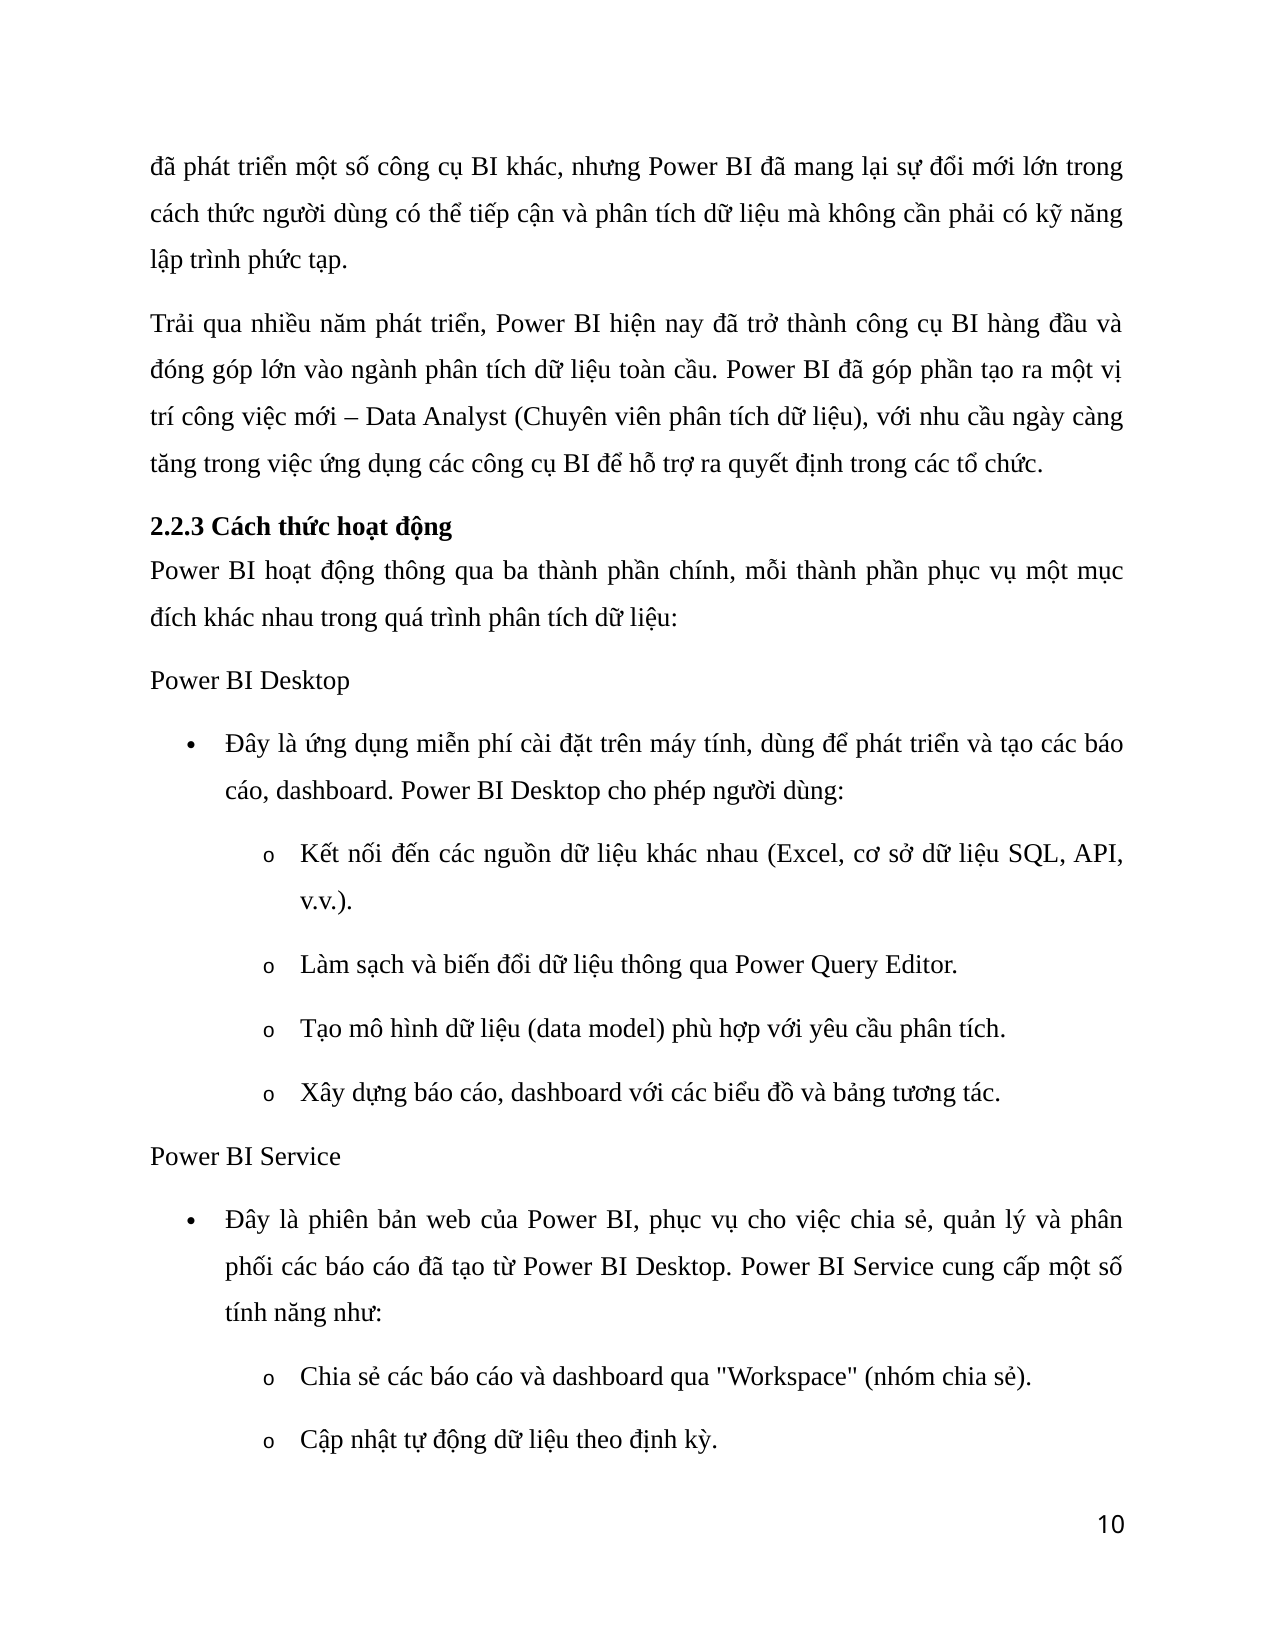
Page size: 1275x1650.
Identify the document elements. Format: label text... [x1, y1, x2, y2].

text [150, 150, 1125, 274]
list Làm sạch và biến đổi dữ liệu thông qua Power Query Editor. [262, 948, 1125, 979]
text Power BI hoạt động thông qua ba thành phần chính, mỗi thành phần phục vụ một mục đích khác nhau trong quá trình phân tích dữ liệu: [150, 554, 1125, 632]
list Đây là ứng dụng miễn phí cài đặt trên máy tính, dùng để phát triển và tạo các báo cáo, dashboard. Power BI Desktop cho phép người dùng: [187, 727, 1125, 805]
text Power BI Desktop [150, 664, 1125, 695]
list Kết nối đến các nguồn dữ liệu khác nhau (Excel, cơ sở dữ liệu SQL, API, v.v.). [262, 837, 1125, 916]
list Xây dựng báo cáo, dashboard với các biểu đồ và bảng tương tác. [262, 1076, 1125, 1107]
subtitle 2.2.3 Cách thức hoạt động [150, 510, 1125, 541]
list Tạo mô hình dữ liệu (data model) phù hợp với yêu cầu phân tích. [262, 1012, 1125, 1043]
list Cập nhật tự động dữ liệu theo định kỳ. [262, 1424, 1125, 1455]
text Trải qua nhiều năm phát triển, Power BI hiện nay đã trở thành công cụ BI hàng đầu và đóng góp lớn vào ngành phân tích dữ liệu toàn cầu. Power BI đã góp phần tạo ra một vị trí công việc mới – Data Analyst (Chuyên viên phân tích dữ liệu), với nhu cầu ngày càng tăng trong việc ứng dụng các công cụ BI để hỗ trợ ra quyết định trong các tổ chức. [150, 307, 1125, 478]
list Đây là phiên bản web của Power BI, phục vụ cho việc chia sẻ, quản lý và phân phối các báo cáo đã tạo từ Power BI Desktop. Power BI Service cung cấp một số tính năng như: [187, 1203, 1125, 1327]
list Chia sẻ các báo cáo và dashboard qua "Workspace" (nhóm chia sẻ). [262, 1360, 1125, 1391]
text Power BI Service [150, 1140, 1125, 1171]
